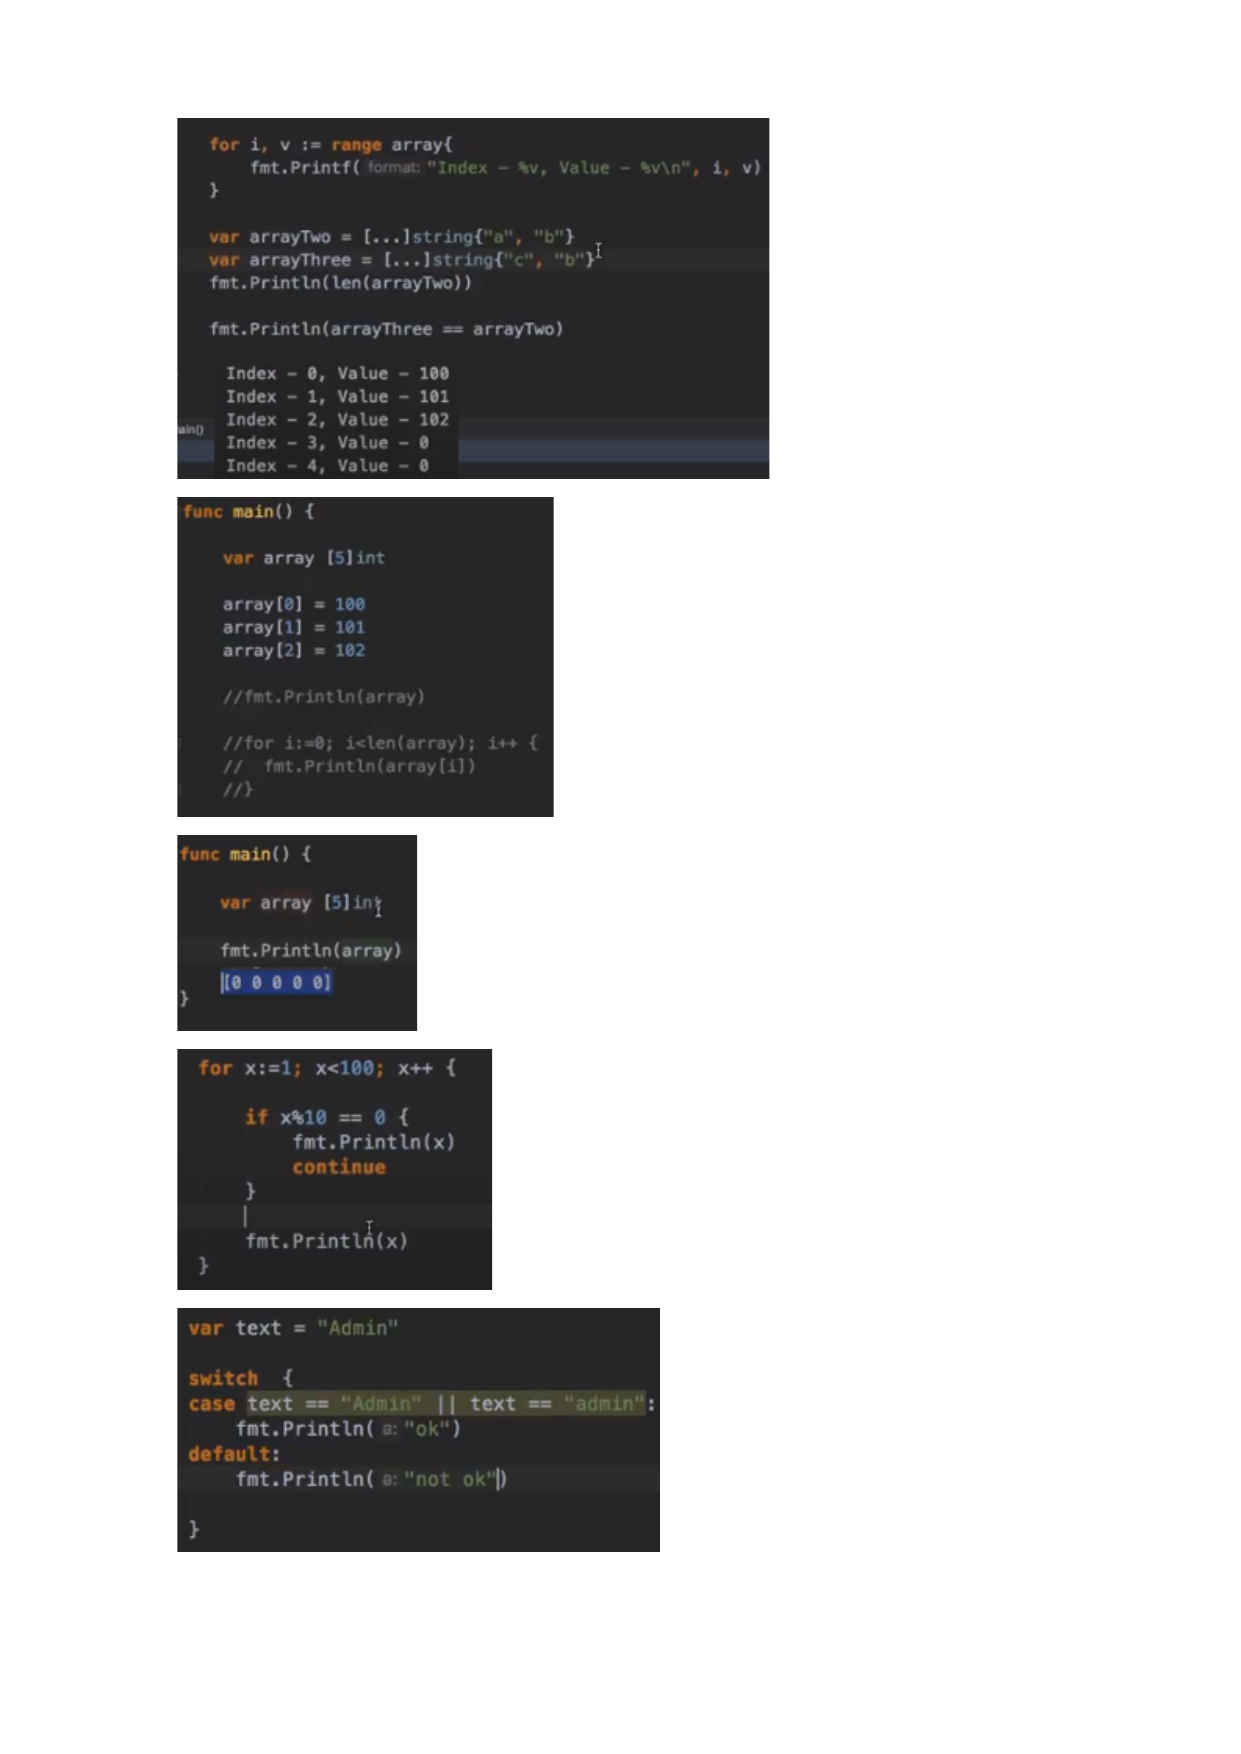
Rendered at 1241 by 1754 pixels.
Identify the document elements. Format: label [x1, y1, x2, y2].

picture [177, 1049, 493, 1290]
picture [177, 118, 770, 479]
picture [177, 835, 418, 1031]
picture [177, 497, 554, 817]
picture [177, 1308, 660, 1552]
